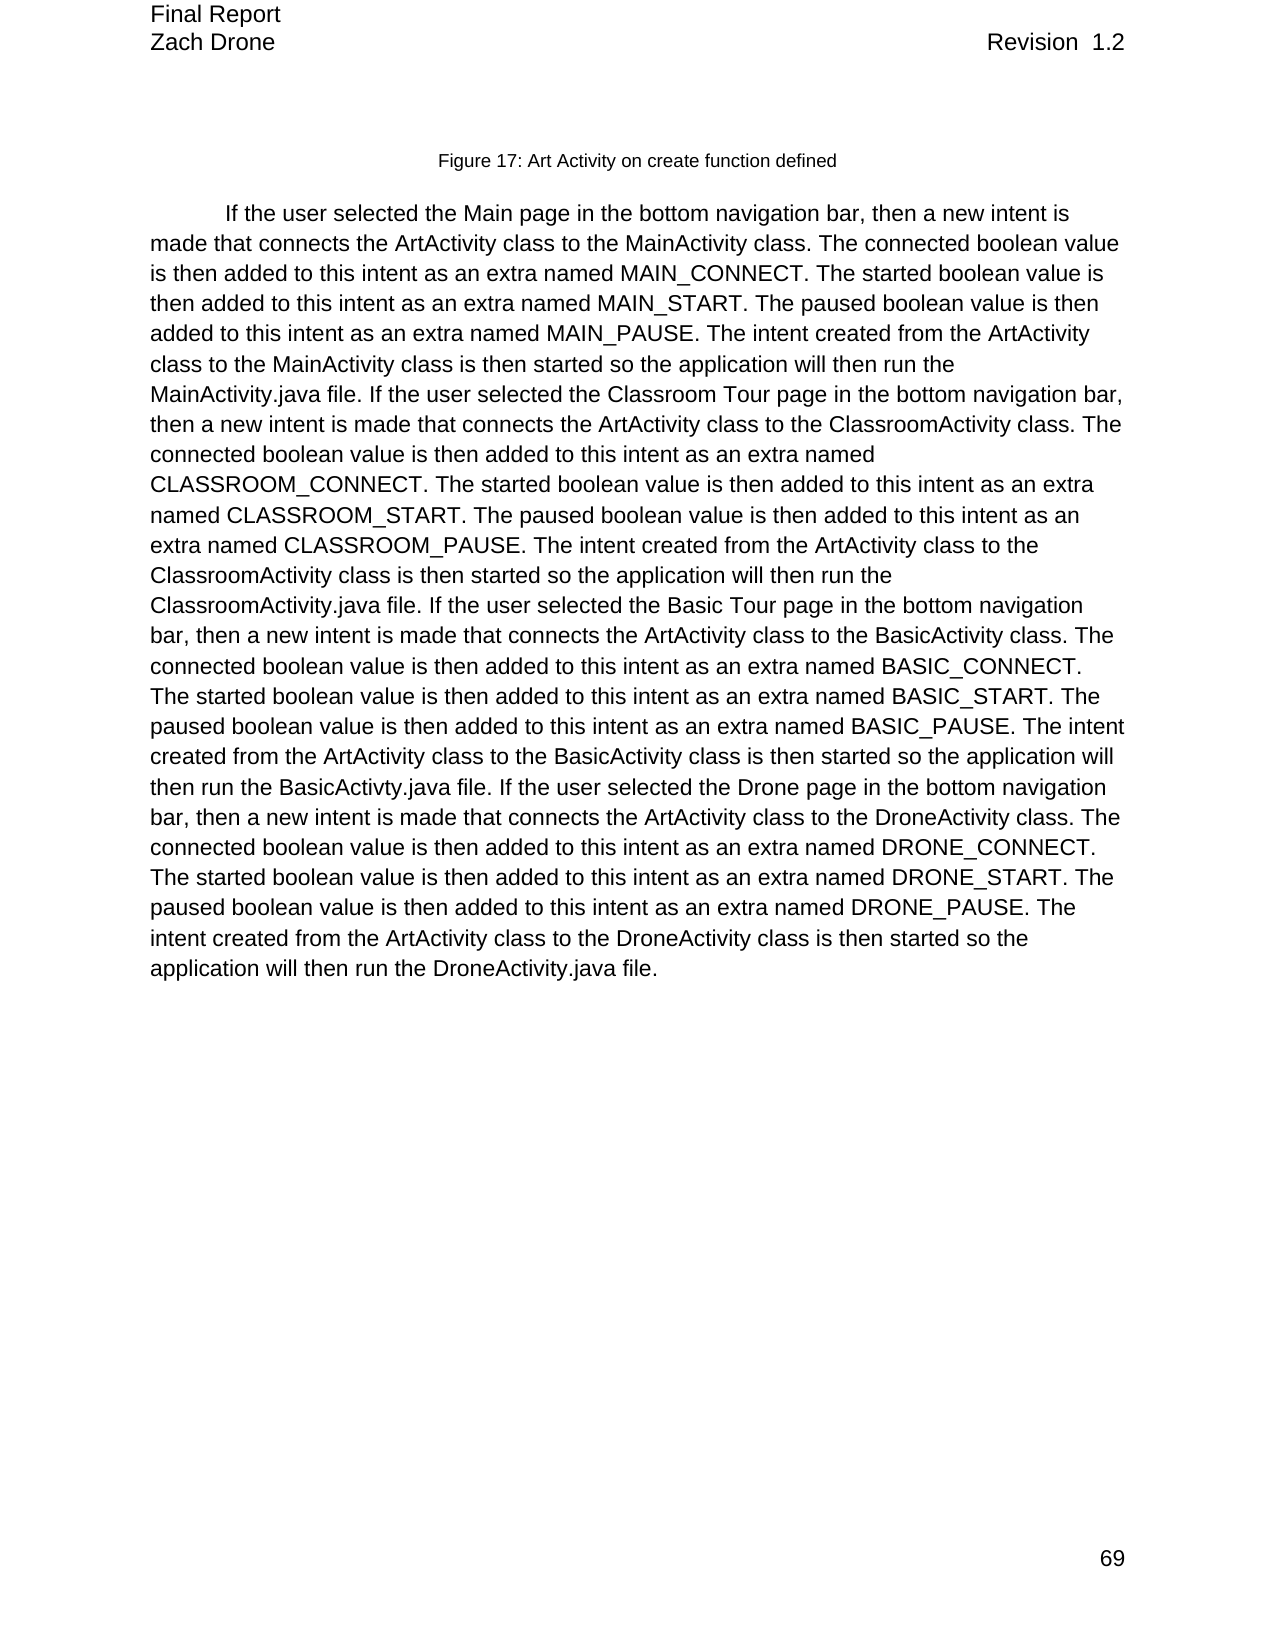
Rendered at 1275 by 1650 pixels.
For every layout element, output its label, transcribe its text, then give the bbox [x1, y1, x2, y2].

text Figure 17: Art Activity on create function defined [150, 150, 1125, 172]
text If the user selected the Main page in the bottom navigation bar, then a new intent is made that connects the ArtActivity class to the MainActivity class. The connected boolean value is then added to this intent as an extra named MAIN_CONNECT. The started boolean value is then added to this intent as an extra named MAIN_START. The paused boolean value is then added to this intent as an extra named MAIN_PAUSE. The intent created from the ArtActivity class to the MainActivity class is then started so the application will then run the MainActivity.java file. If the user selected the Classroom Tour page in the bottom navigation bar, then a new intent is made that connects the ArtActivity class to the ClassroomActivity class. The connected boolean value is then added to this intent as an extra named CLASSROOM_CONNECT. The started boolean value is then added to this intent as an extra named CLASSROOM_START. The paused boolean value is then added to this intent as an extra named CLASSROOM_PAUSE. The intent created from the ArtActivity class to the ClassroomActivity class is then started so the application will then run the ClassroomActivity.java file. If the user selected the Basic Tour page in the bottom navigation bar, then a new intent is made that connects the ArtActivity class to the BasicActivity class. The connected boolean value is then added to this intent as an extra named BASIC_CONNECT. The started boolean value is then added to this intent as an extra named BASIC_START. The paused boolean value is then added to this intent as an extra named BASIC_PAUSE. The intent created from the ArtActivity class to the BasicActivity class is then started so the application will then run the BasicActivty.java file. If the user selected the Drone page in the bottom navigation bar, then a new intent is made that connects the ArtActivity class to the DroneActivity class. The connected boolean value is then added to this intent as an extra named DRONE_CONNECT. The started boolean value is then added to this intent as an extra named DRONE_START. The paused boolean value is then added to this intent as an extra named DRONE_PAUSE. The intent created from the ArtActivity class to the DroneActivity class is then started so the application will then run the DroneActivity.java file. [150, 199, 1125, 981]
